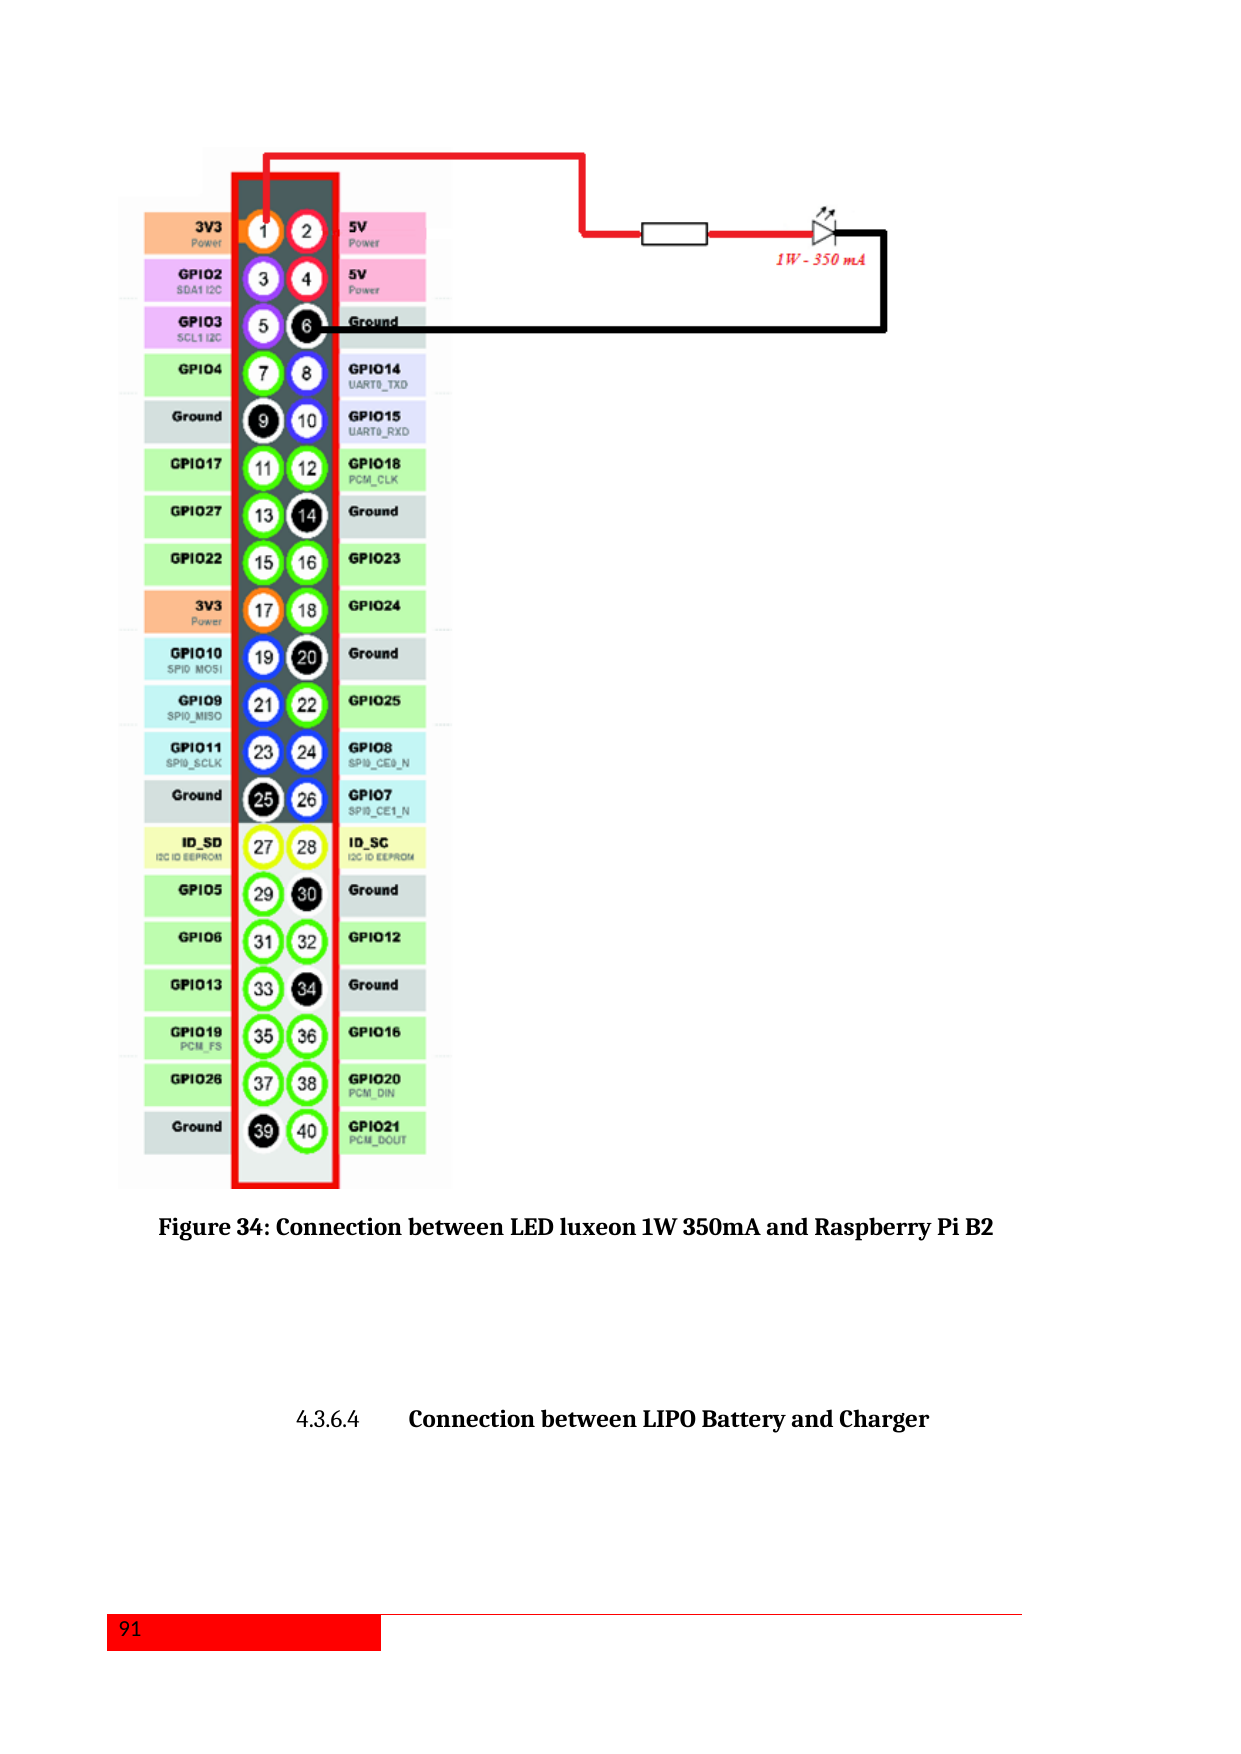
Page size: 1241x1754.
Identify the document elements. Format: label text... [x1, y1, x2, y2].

picture [118, 147, 923, 1189]
subtitle Connection between LIPO Battery and Charger [296, 1405, 1033, 1434]
text Figure 34: Connection between LED luxeon 1W 350mA and Raspberry Pi B2 [118, 1213, 1033, 1242]
